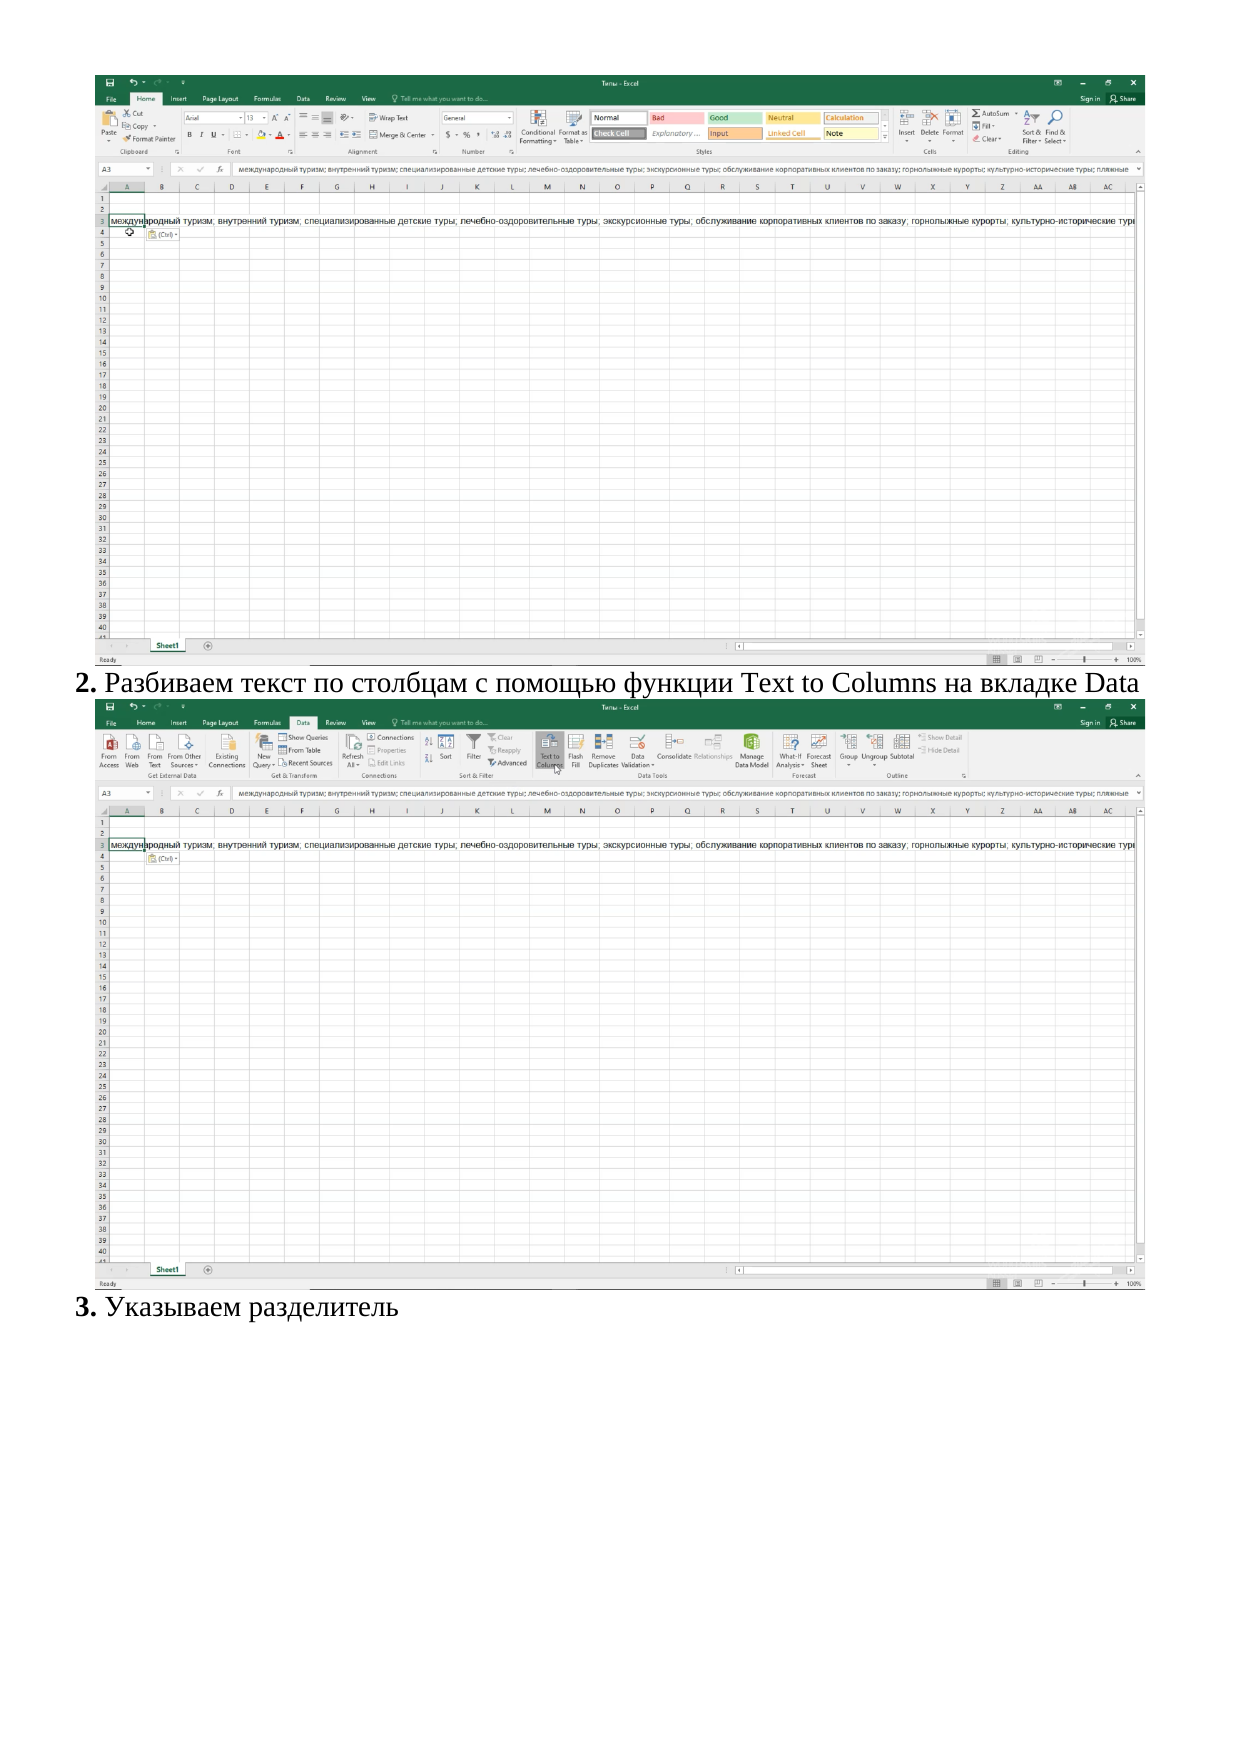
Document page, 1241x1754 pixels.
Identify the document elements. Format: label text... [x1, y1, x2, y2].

text 2. Разбиваем текст по столбцам с помощью функции Text to Columns на вкладке Data [75, 666, 1165, 699]
text 3. Указываем разделитель [75, 1289, 1165, 1323]
picture [95, 699, 1146, 1290]
picture [95, 75, 1146, 666]
